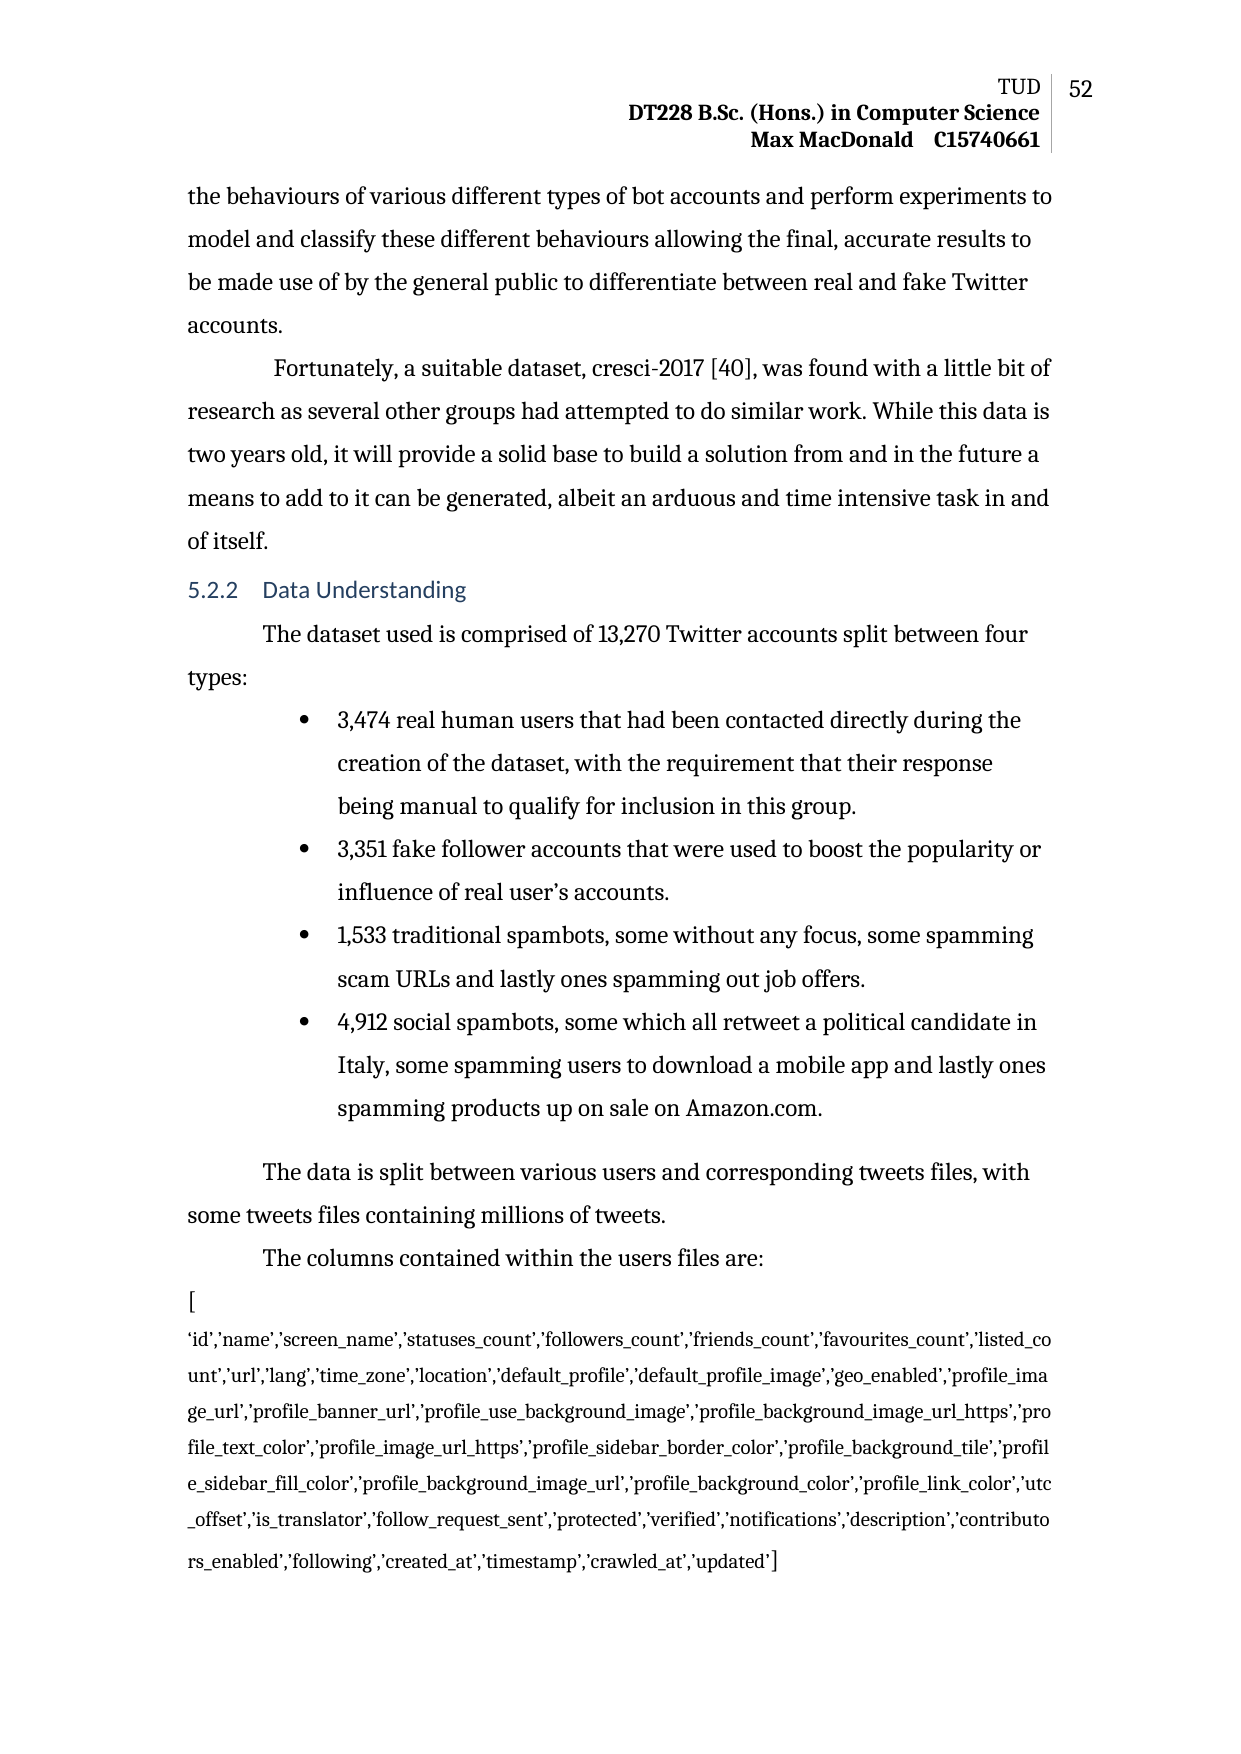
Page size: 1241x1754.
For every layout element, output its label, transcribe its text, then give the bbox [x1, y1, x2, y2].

text The columns contained within the users files are: [‘id’,’name’,’screen_name’,’statuses_count’,’followers_count’,’friends_count’,’favourites_count’,’listed_count’,’url’,’lang’,’time_zone’,’location’,’default_profile’,’default_profile_image’,’geo_enabled’,’profile_image_url’,’profile_banner_url’,’profile_use_background_image’,’profile_background_image_url_https’,’profile_text_color’,’profile_image_url_https’,’profile_sidebar_border_color’,’profile_background_tile’,’profile_sidebar_fill_color’,’profile_background_image_url’,’profile_background_color’,’profile_link_color’,’utc_offset’,’is_translator’,’follow_request_sent’,’protected’,’verified’,’notifications’,’description’,’contributors_enabled’,’following’,’created_at’,’timestamp’,’crawled_at’,’updated’] [187, 1244, 1053, 1575]
subtitle Data Understanding [187, 574, 1053, 604]
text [187, 182, 1053, 340]
text The data is split between various users and corresponding tweets files, with some tweets files containing millions of tweets. [187, 1158, 1053, 1230]
list 1,533 traditional spambots, some without any focus, some spamming scam URLs and lastly ones spamming out job offers. [300, 921, 1053, 993]
list 3,474 real human users that had been contacted directly during the creation of the dataset, with the requirement that their response being manual to qualify for inclusion in this group. [300, 706, 1053, 821]
text The dataset used is comprised of 13,270 Twitter accounts split between four types: [187, 619, 1053, 691]
text Fortunately, a suitable dataset, cresci-2017 [40], was found with a little bit of research as several other groups had attempted to do similar work. While this data is two years old, it will provide a solid base to build a solution from and in the future a means to add to it can be generated, albeit an arduous and time intensive task in and of itself. [187, 354, 1053, 555]
list 4,912 social spambots, some which all retweet a political candidate in Italy, some spamming users to download a mobile app and lastly ones spamming products up on sale on Amazon.com. [300, 1008, 1053, 1123]
list 3,351 fake follower accounts that were used to boost the popularity or influence of real user’s accounts. [300, 835, 1053, 907]
